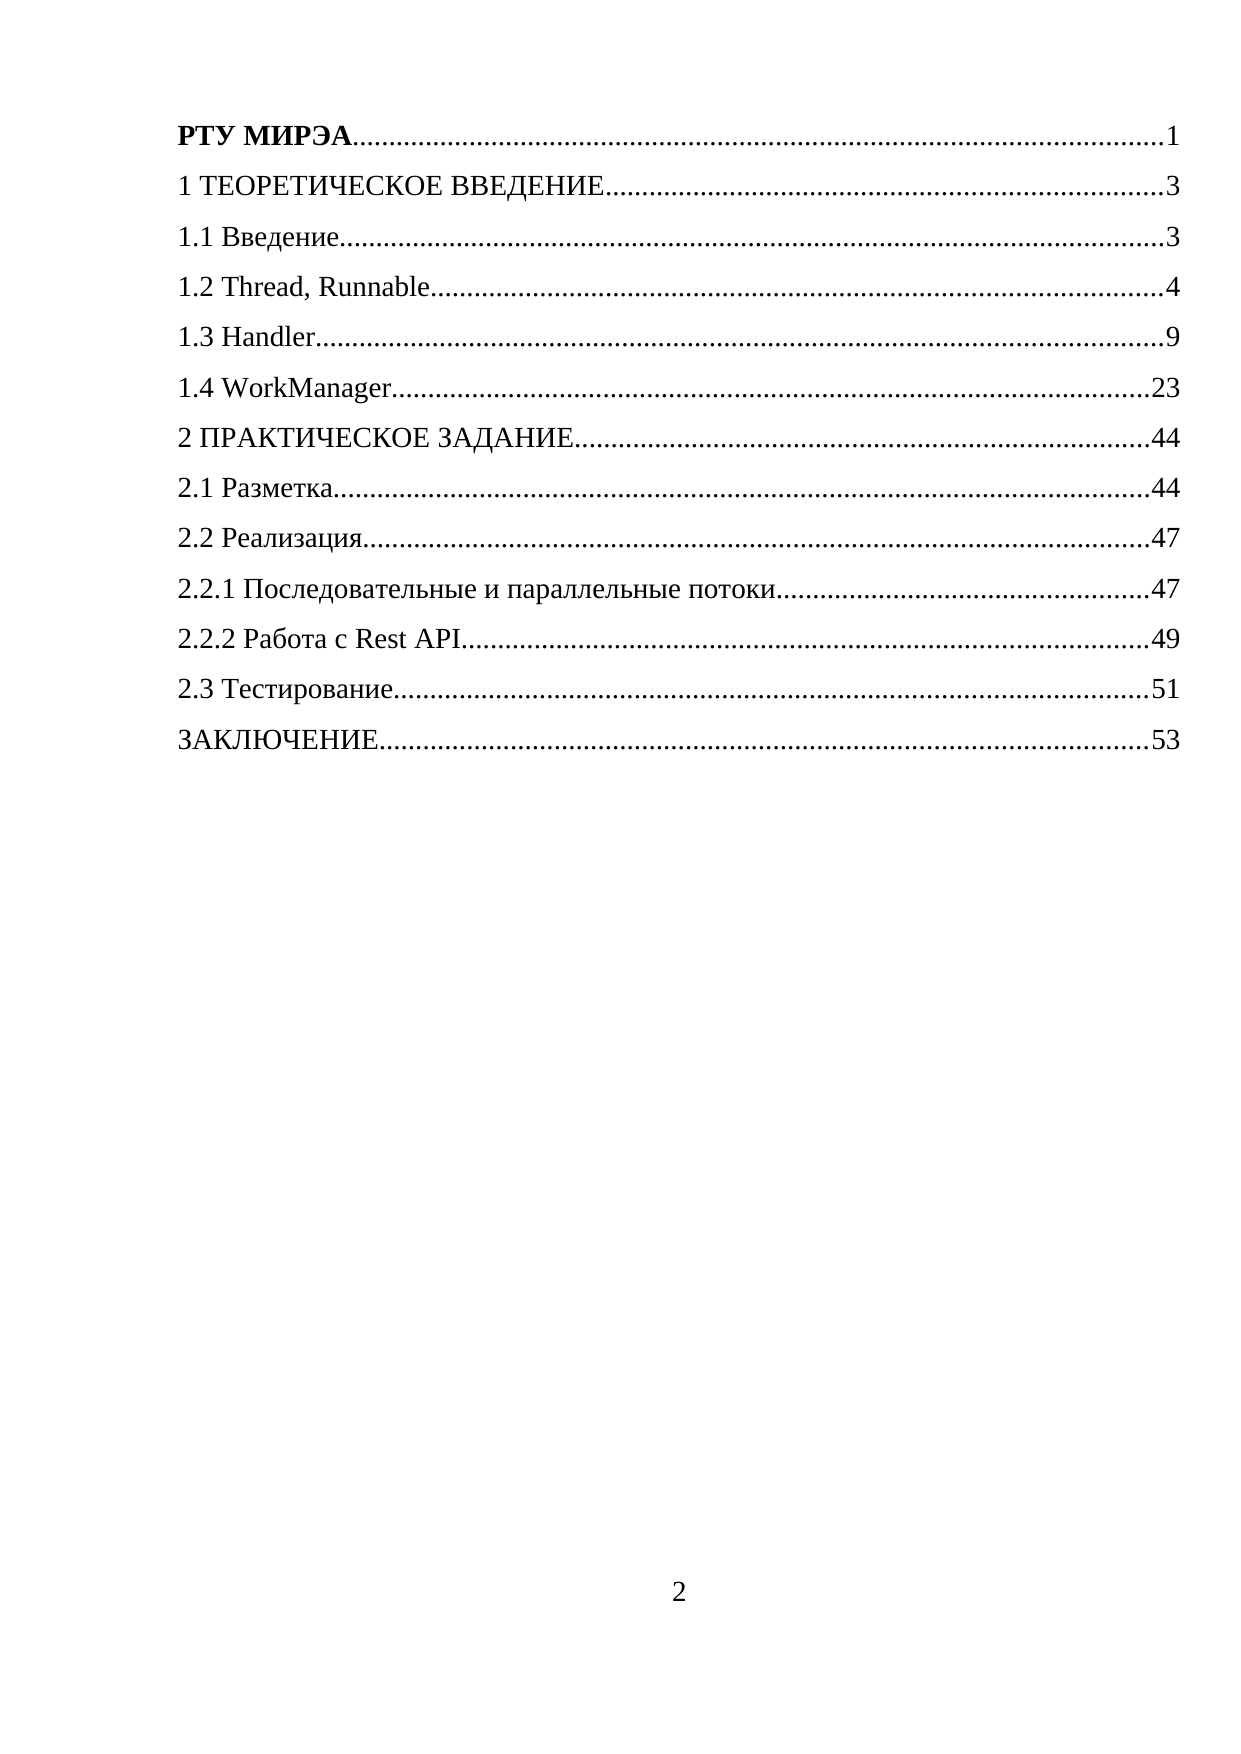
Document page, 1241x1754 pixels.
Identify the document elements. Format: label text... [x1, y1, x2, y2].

text 2.2.1 Последовательные и параллельные потоки 47 [177, 571, 1181, 604]
text 1.3 Handler 9 [177, 319, 1181, 353]
text ЗАКЛЮЧЕНИЕ 53 [177, 722, 1181, 755]
text 1.4 WorkManager 23 [177, 370, 1181, 403]
text 1 ТЕОРЕТИЧЕСКОЕ ВВЕДЕНИЕ 3 [177, 168, 1181, 202]
text 1.2 Thread, Runnable 4 [177, 269, 1181, 303]
text 2.2 Реализация 47 [177, 521, 1181, 554]
text 1.1 Введение 3 [177, 219, 1181, 252]
text 2 ПРАКТИЧЕСКОЕ ЗАДАНИЕ 44 [177, 420, 1181, 453]
text РТУ МИРЭА 1 [177, 118, 1181, 152]
text 2.2.2 Работа с Rest API 49 [177, 621, 1181, 655]
text 2.1 Разметка 44 [177, 470, 1181, 504]
text 2.3 Тестирование 51 [177, 672, 1181, 705]
